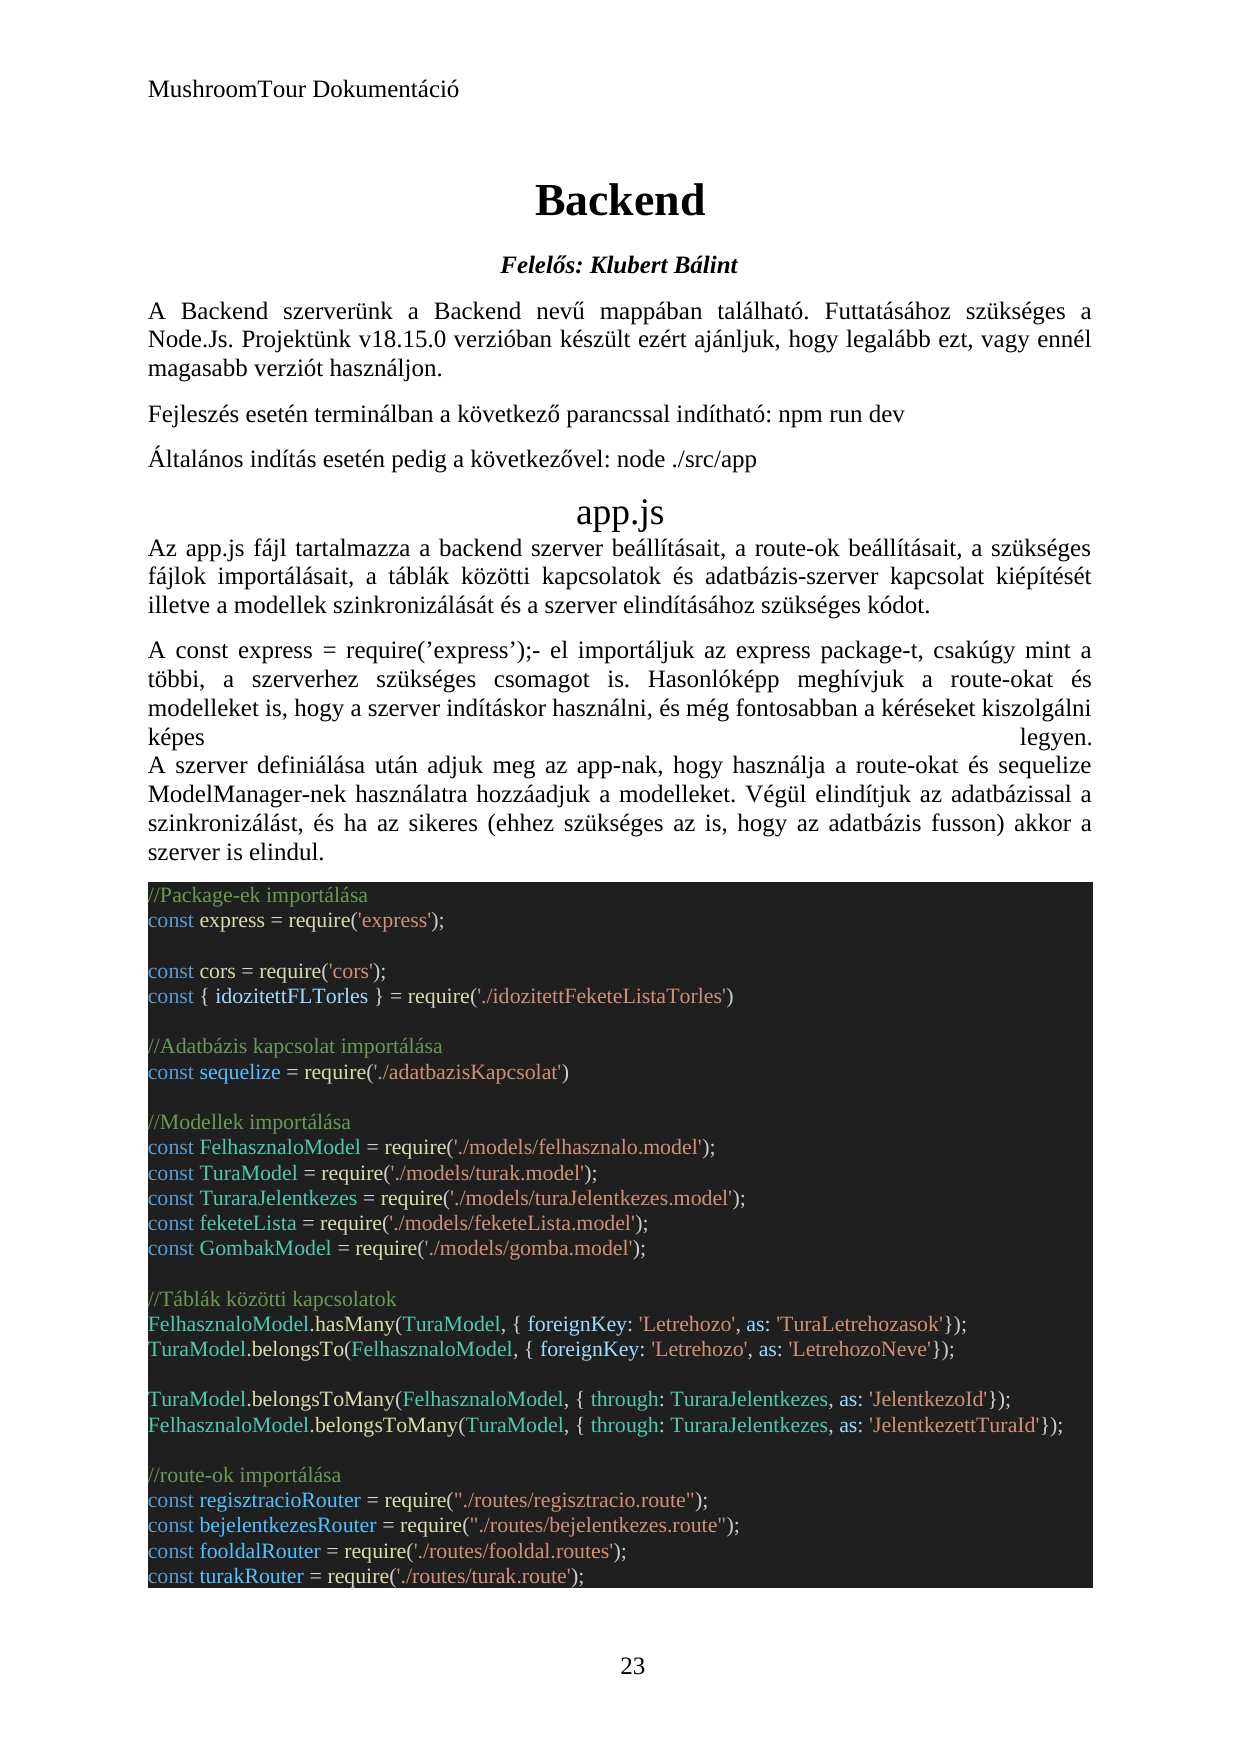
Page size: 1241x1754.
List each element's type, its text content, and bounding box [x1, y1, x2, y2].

text Általános indítás esetén pedig a következővel: node ./src/app [148, 444, 1093, 473]
text TuraModel.belongsTo(FelhasznaloModel, { foreignKey: 'Letrehozo', as: 'LetrehozoNeve'}); [148, 1336, 1093, 1361]
subtitle Backend [148, 173, 1093, 225]
text const feketeLista = require('./models/feketeLista.model'); [148, 1210, 1093, 1235]
text //Package-ek importálása [148, 882, 1093, 907]
text FelhasznaloModel.hasMany(TuraModel, { foreignKey: 'Letrehozo', as: 'TuraLetrehozasok'}); [148, 1311, 1093, 1336]
text const fooldalRouter = require('./routes/fooldal.routes'); [148, 1538, 1093, 1563]
text Felelős: Klubert Bálint [148, 250, 1093, 279]
subtitle app.js [148, 489, 1093, 533]
text const TuraModel = require('./models/turak.model'); [148, 1159, 1093, 1185]
text Fejleszés esetén terminálban a következő parancssal indítható: npm run dev [148, 399, 1093, 427]
text const express = require('express'); [148, 907, 1093, 933]
text const FelhasznaloModel = require('./models/felhasznalo.model'); [148, 1134, 1093, 1159]
text //Modellek importálása [148, 1109, 1093, 1134]
text Az app.js fájl tartalmazza a backend szerver beállításait, a route-ok beállításait, a szükséges fájlok importálásait, a táblák közötti kapcsolatok és adatbázis-szerver kapcsolat kiépítését illetve a modellek szinkronizálását és a szerver elindításához szükséges kódot. [148, 533, 1093, 619]
text const bejelentkezesRouter = require("./routes/bejelentkezes.route"); [148, 1512, 1093, 1538]
text const regisztracioRouter = require("./routes/regisztracio.route"); [148, 1487, 1093, 1512]
text const sequelize = require('./adatbazisKapcsolat') [148, 1059, 1093, 1084]
text const TuraraJelentkezes = require('./models/turaJelentkezes.model'); [148, 1185, 1093, 1210]
text A Backend szerverünk a Backend nevű mappában található. Futtatásához szükséges a Node.Js. Projektünk v18.15.0 verzióban készült ezért ajánljuk, hogy legalább ezt, vagy ennél magasabb verziót használjon. [148, 296, 1093, 382]
text const turakRouter = require('./routes/turak.route'); [148, 1563, 1093, 1588]
text //Táblák közötti kapcsolatok [148, 1286, 1093, 1311]
text //Adatbázis kapcsolat importálása [148, 1033, 1093, 1059]
text FelhasznaloModel.belongsToMany(TuraModel, { through: TuraraJelentkezes, as: 'JelentkezettTuraId'}); [148, 1412, 1093, 1437]
text A const express = require(’express’);- el importáljuk az express package-t, csakúgy mint a többi, a szerverhez szükséges csomagot is. Hasonlóképp meghívjuk a route-okat és modelleket is, hogy a szerver indításkor használni, és még fontosabban a kéréseket kiszolgálni képes legyen. A szerver definiálása után adjuk meg az app-nak, hogy használja a route-okat és sequelize ModelManager-nek használatra hozzáadjuk a modelleket. Végül elindítjuk az adatbázissal a szinkronizálást, és ha az sikeres (ehhez szükséges az is, hogy az adatbázis fusson) akkor a szerver is elindul. [148, 636, 1093, 866]
text const cors = require('cors'); [148, 958, 1093, 983]
text //route-ok importálása [148, 1462, 1093, 1487]
text TuraModel.belongsToMany(FelhasznaloModel, { through: TuraraJelentkezes, as: 'JelentkezoId'}); [148, 1386, 1093, 1412]
text const GombakModel = require('./models/gomba.model'); [148, 1235, 1093, 1260]
text const { idozitettFLTorles } = require('./idozitettFeketeListaTorles') [148, 983, 1093, 1008]
